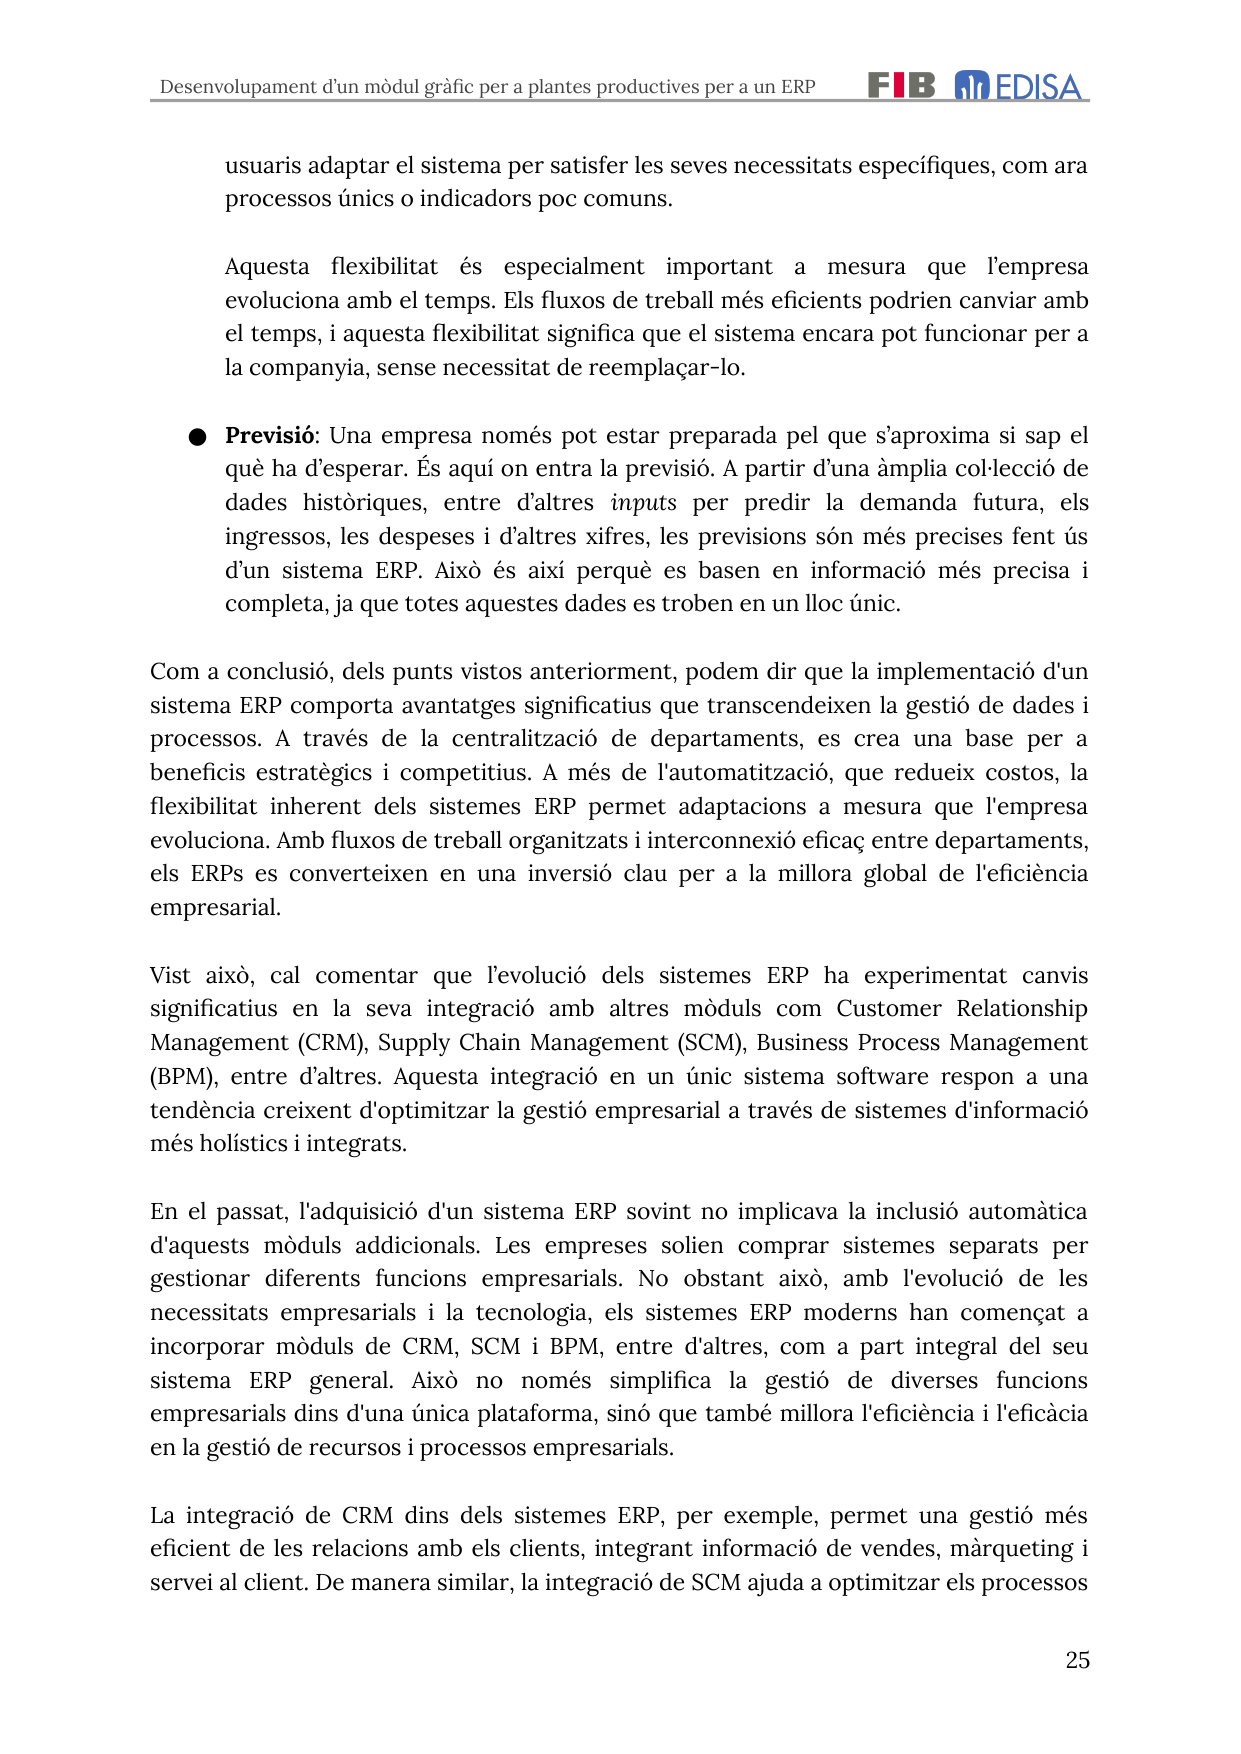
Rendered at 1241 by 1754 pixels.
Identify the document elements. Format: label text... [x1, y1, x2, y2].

text En el passat, l'adquisició d'un sistema ERP sovint no implicava la inclusió automàtica d'aquests mòduls addicionals. Les empreses solien comprar sistemes separats per gestionar diferents funcions empresarials. No obstant això, amb l'evolució de les necessitats empresarials i la tecnologia, els sistemes ERP moderns han començat a incorporar mòduls de CRM, SCM i BPM, entre d'altres, com a part integral del seu sistema ERP general. Això no només simplifica la gestió de diverses funcions empresarials dins d'una única plataforma, sinó que també millora l'eficiència i l'eficàcia en la gestió de recursos i processos empresarials. [150, 1196, 1090, 1462]
text Aquesta flexibilitat és especialment important a mesura que l’empresa evoluciona amb el temps. Els fluxos de treball més eficients podrien canviar amb el temps, i aquesta flexibilitat significa que el sistema encara pot funcionar per a la companyia, sense necessitat de reemplaçar-lo. [225, 217, 1090, 382]
text Com a conclusió, dels punts vistos anteriorment, podem dir que la implementació d'un sistema ERP comporta avantatges significatius que transcendeixen la gestió de dades i processos. A través de la centralització de departaments, es crea una base per a beneficis estratègics i competitius. A més de l'automatització, que redueix costos, la flexibilitat inherent dels sistemes ERP permet adaptacions a mesura que l'empresa evoluciona. Amb fluxos de treball organitzats i interconnexió eficaç entre departaments, els ERPs es converteixen en una inversió clau per a la millora global de l'eficiència empresarial. Vist això, cal comentar que l’evolució dels sistemes ERP ha experimentat canvis significatius en la seva integració amb altres mòduls com Customer Relationship Management (CRM), Supply Chain Management (SCM), Business Process Management (BPM), entre d’altres. Aquesta integració en un únic sistema software respon a una tendència creixent d'optimitzar la gestió empresarial a través de sistemes d'informació més holístics i integrats. [150, 656, 1090, 1158]
picture [954, 70, 1082, 98]
list Previsió: Una empresa només pot estar preparada pel que s’aproxima si sap el què ha d’esperar. És aquí on entra la previsió. A partir d’una àmplia col·lecció de dades històriques, entre d’altres inputs per predir la demanda futura, els ingressos, les despeses i d’altres xifres, les previsions són més precises fent ús d’un sistema ERP. Això és així perquè es basen en informació més precisa i completa, ja que totes aquestes dades es troben en un lloc únic. [187, 420, 1090, 618]
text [150, 1500, 1090, 1597]
picture [857, 70, 938, 98]
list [187, 150, 1090, 213]
